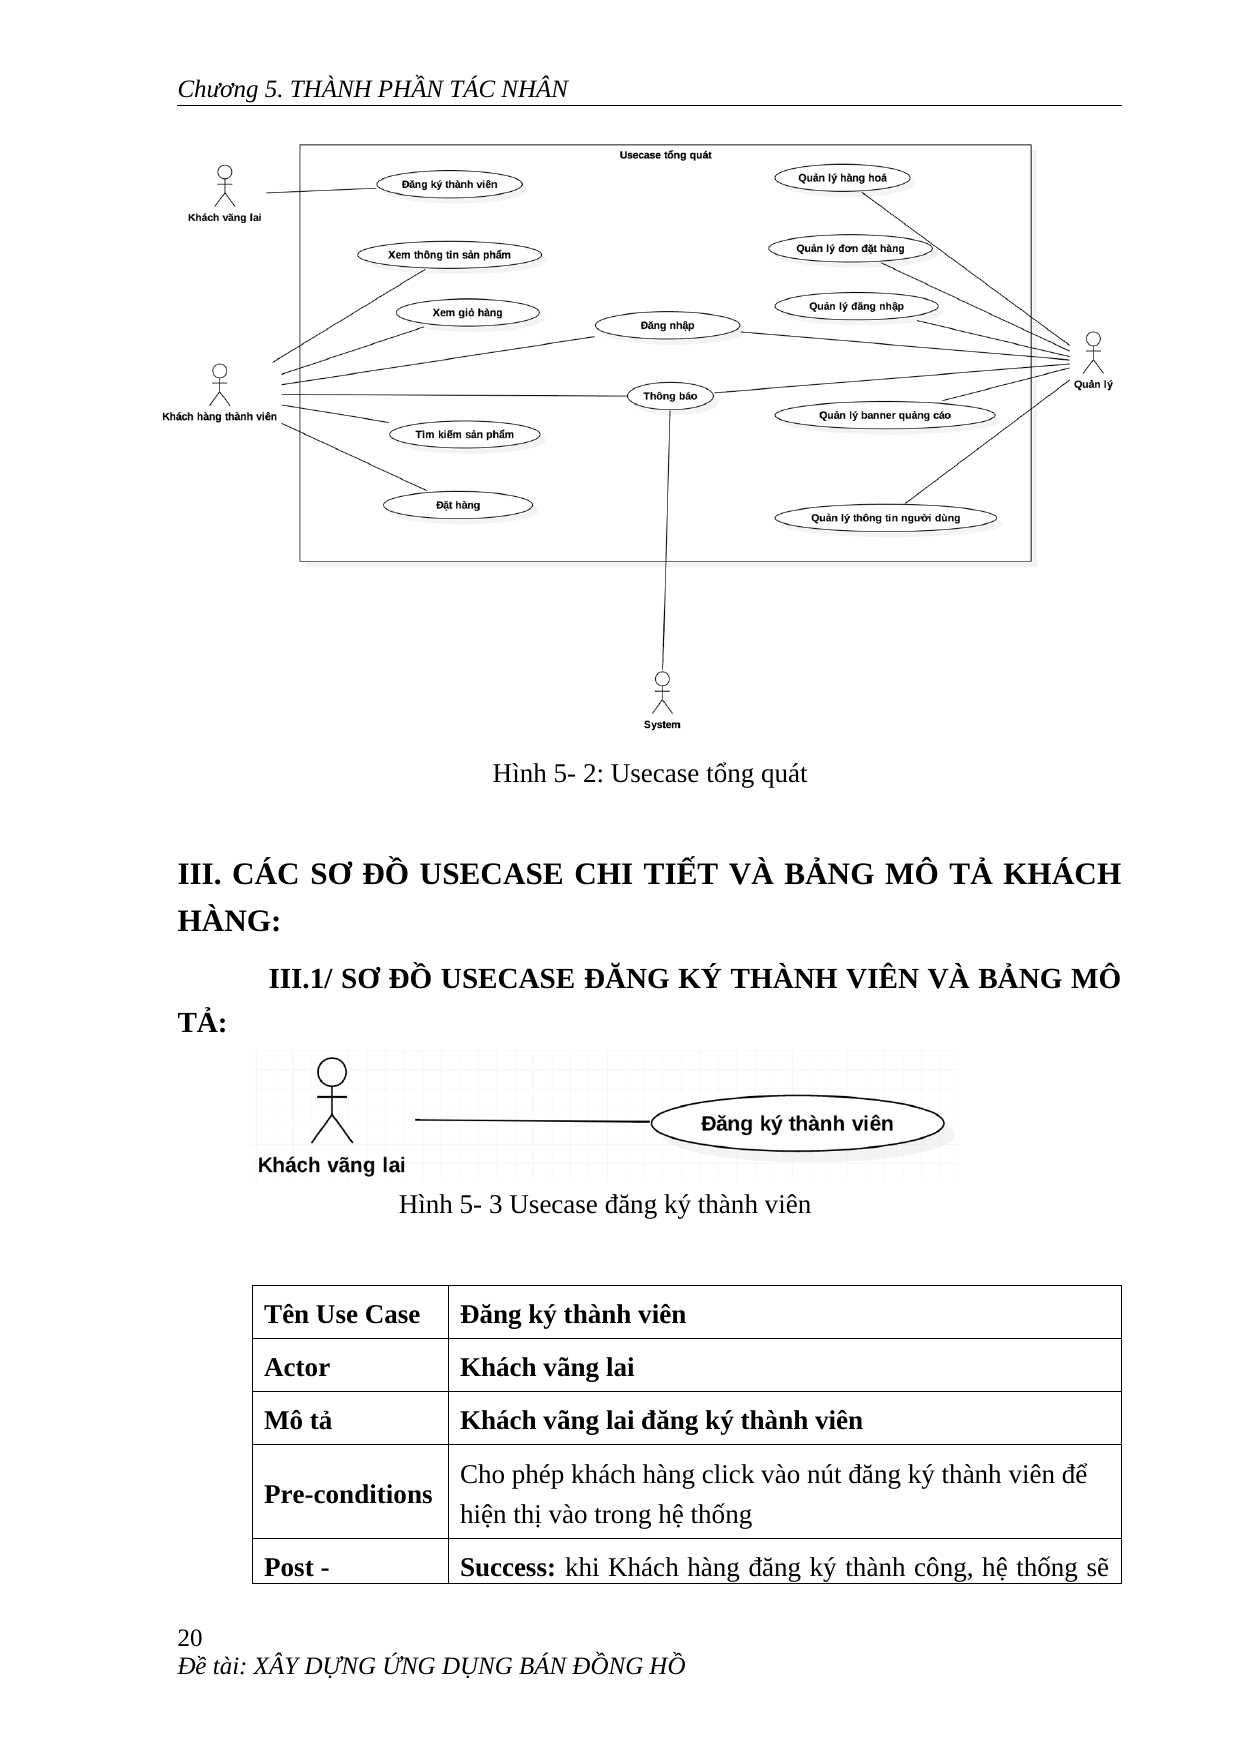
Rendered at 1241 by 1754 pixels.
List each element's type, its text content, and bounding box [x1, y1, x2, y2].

table_header Tên Use Case [253, 1286, 448, 1338]
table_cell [449, 1539, 1121, 1582]
table_cell Actor [253, 1339, 448, 1391]
table_cell Khách vãng lai [449, 1339, 1121, 1391]
table_cell Mô tả [253, 1392, 448, 1444]
table_header Đăng ký thành viên [449, 1286, 1121, 1338]
table_cell Pre-conditions [253, 1445, 448, 1538]
picture [251, 1049, 959, 1180]
text III.1/ SƠ ĐỒ USECASE ĐĂNG KÝ THÀNH VIÊN VÀ BẢNG MÔ TẢ: [177, 961, 1122, 1038]
picture [151, 118, 1149, 748]
table_cell Post -conditions [253, 1539, 448, 1582]
text III. CÁC SƠ ĐỒ USECASE CHI TIẾT VÀ BẢNG MÔ TẢ KHÁCH HÀNG: [177, 856, 1122, 938]
table_cell Cho phép khách hàng click vào nút đăng ký thành viên để hiện thị vào trong hệ thống [449, 1445, 1121, 1538]
table_cell Khách vãng lai đăng ký thành viên [449, 1392, 1121, 1444]
